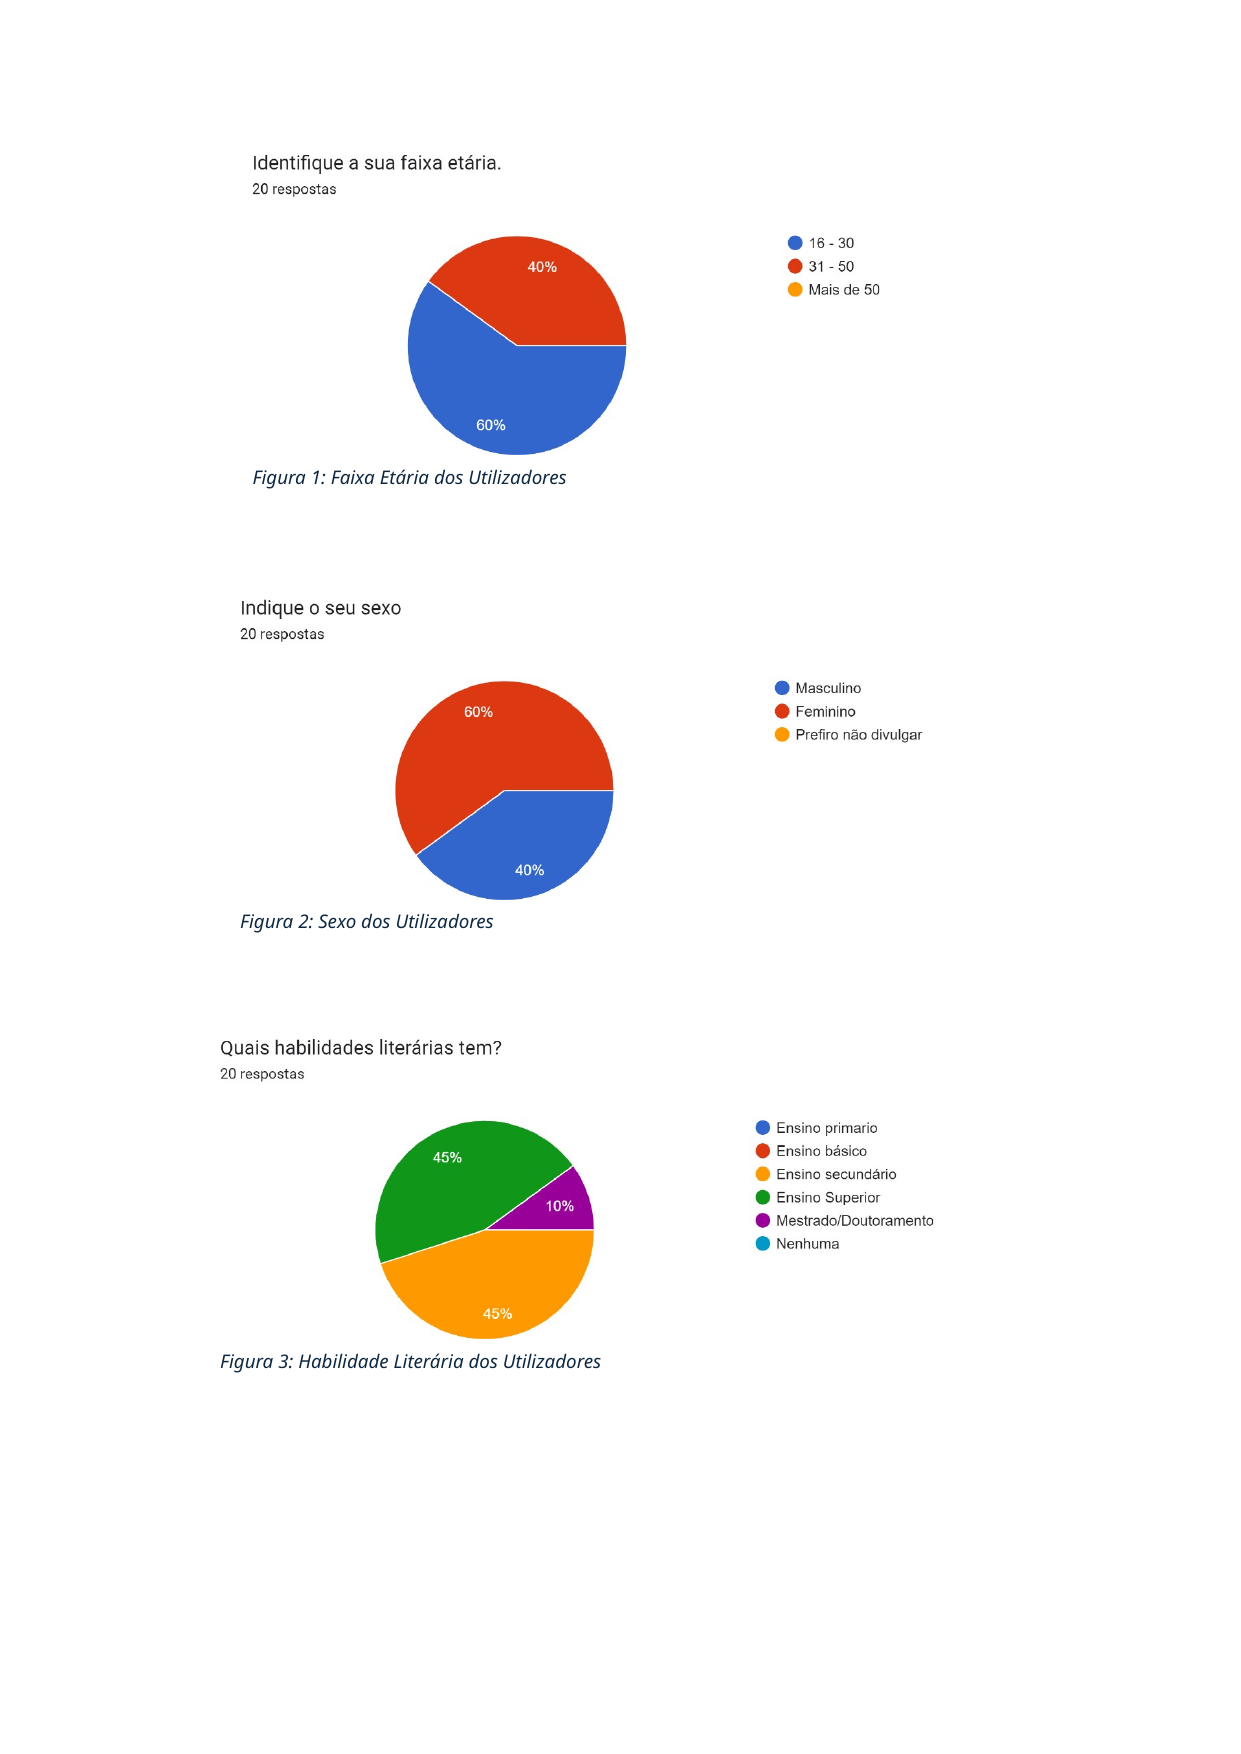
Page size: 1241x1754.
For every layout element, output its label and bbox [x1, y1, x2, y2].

picture [220, 1039, 934, 1339]
picture [252, 155, 880, 455]
picture [240, 599, 923, 900]
